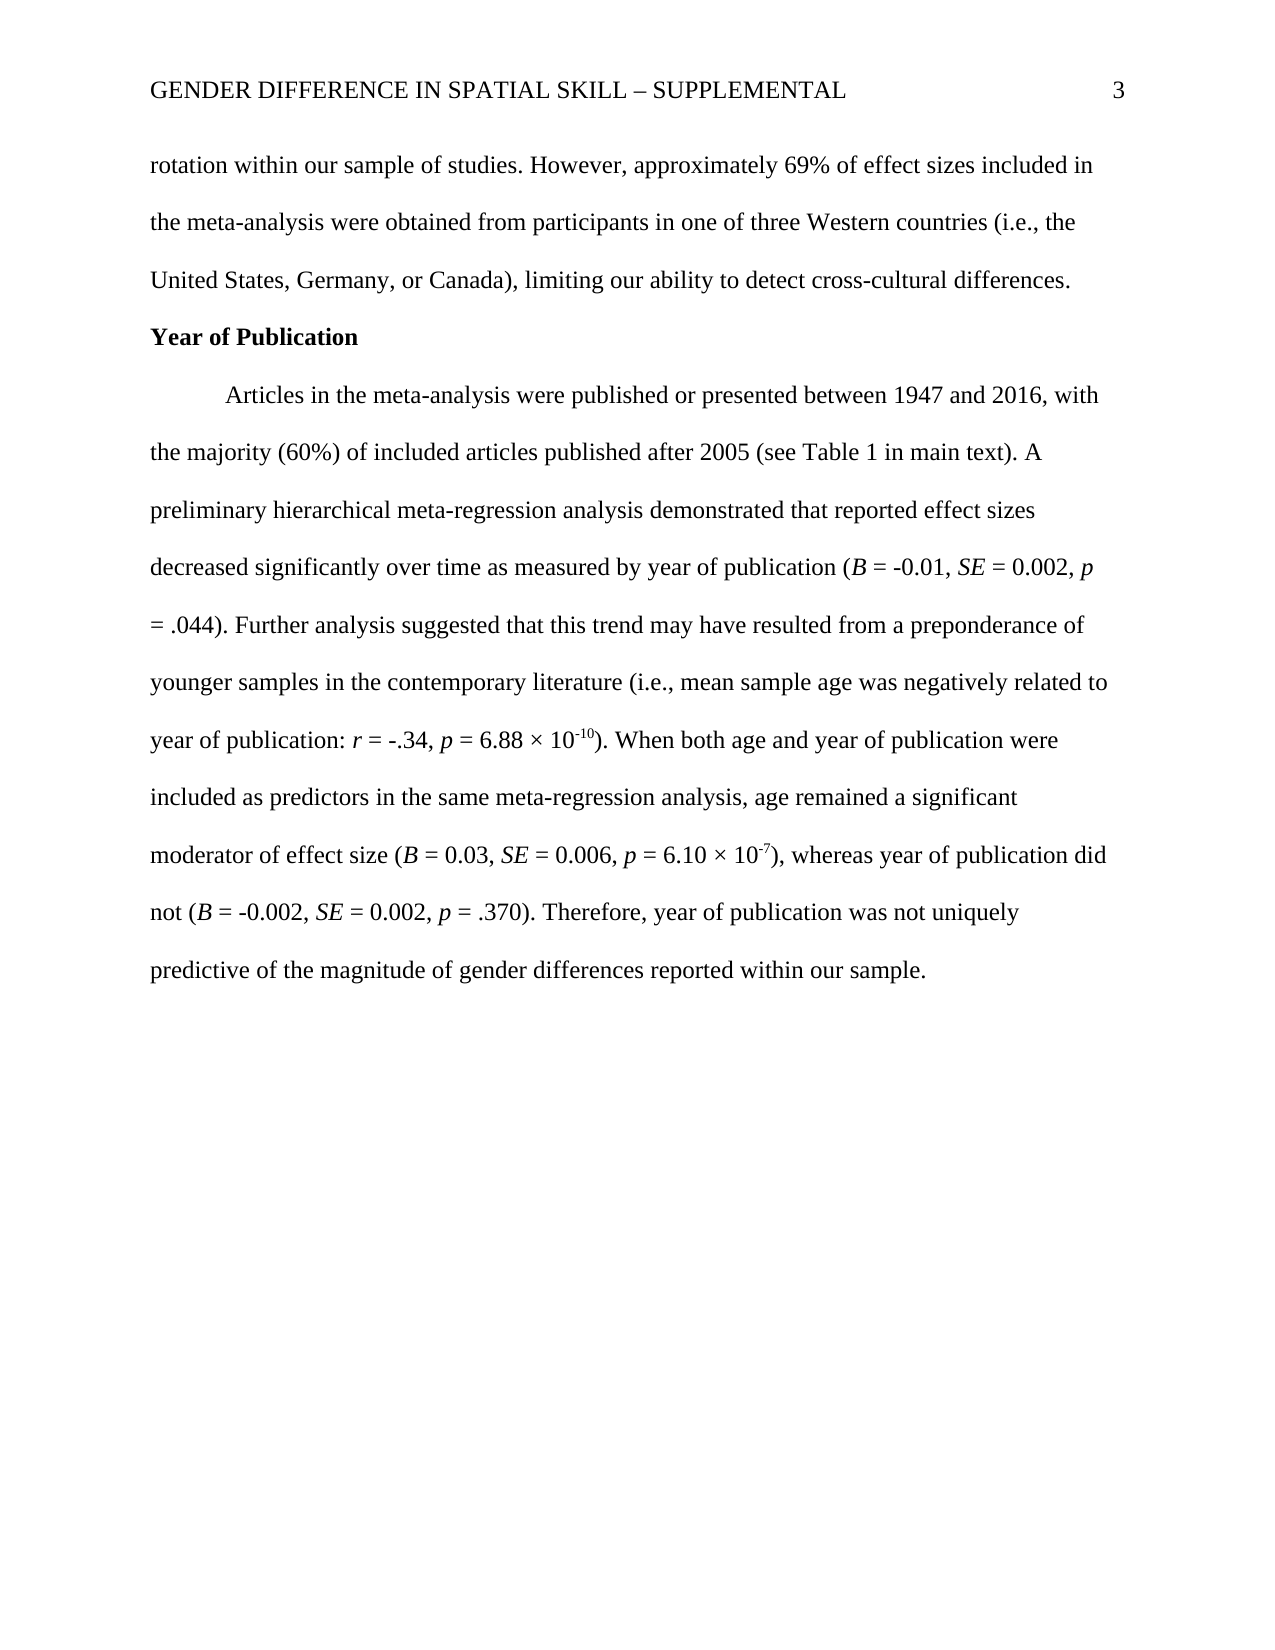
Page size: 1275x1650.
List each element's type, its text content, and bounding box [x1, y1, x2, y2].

text Articles in the meta-analysis were published or presented between 1947 and 2016, with the majority (60%) of included articles published after 2005 (see Table 1 in main text). A preliminary hierarchical meta-regression analysis demonstrated that reported effect sizes decreased significantly over time as measured by year of publication (B = -0.01, SE = 0.002, p = .044). Further analysis suggested that this trend may have resulted from a preponderance of younger samples in the contemporary literature (i.e., mean sample age was negatively related to year of publication: r = -.34, p = 6.88 × 10-10). When both age and year of publication were included as predictors in the same meta-regression analysis, age remained a significant moderator of effect size (B = 0.03, SE = 0.006, p = 6.10 × 10-7), whereas year of publication did not (B = -0.002, SE = 0.002, p = .370). Therefore, year of publication was not uniquely predictive of the magnitude of gender differences reported within our sample. [150, 380, 1125, 984]
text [150, 150, 1125, 294]
text Year of Publication [150, 322, 1125, 351]
